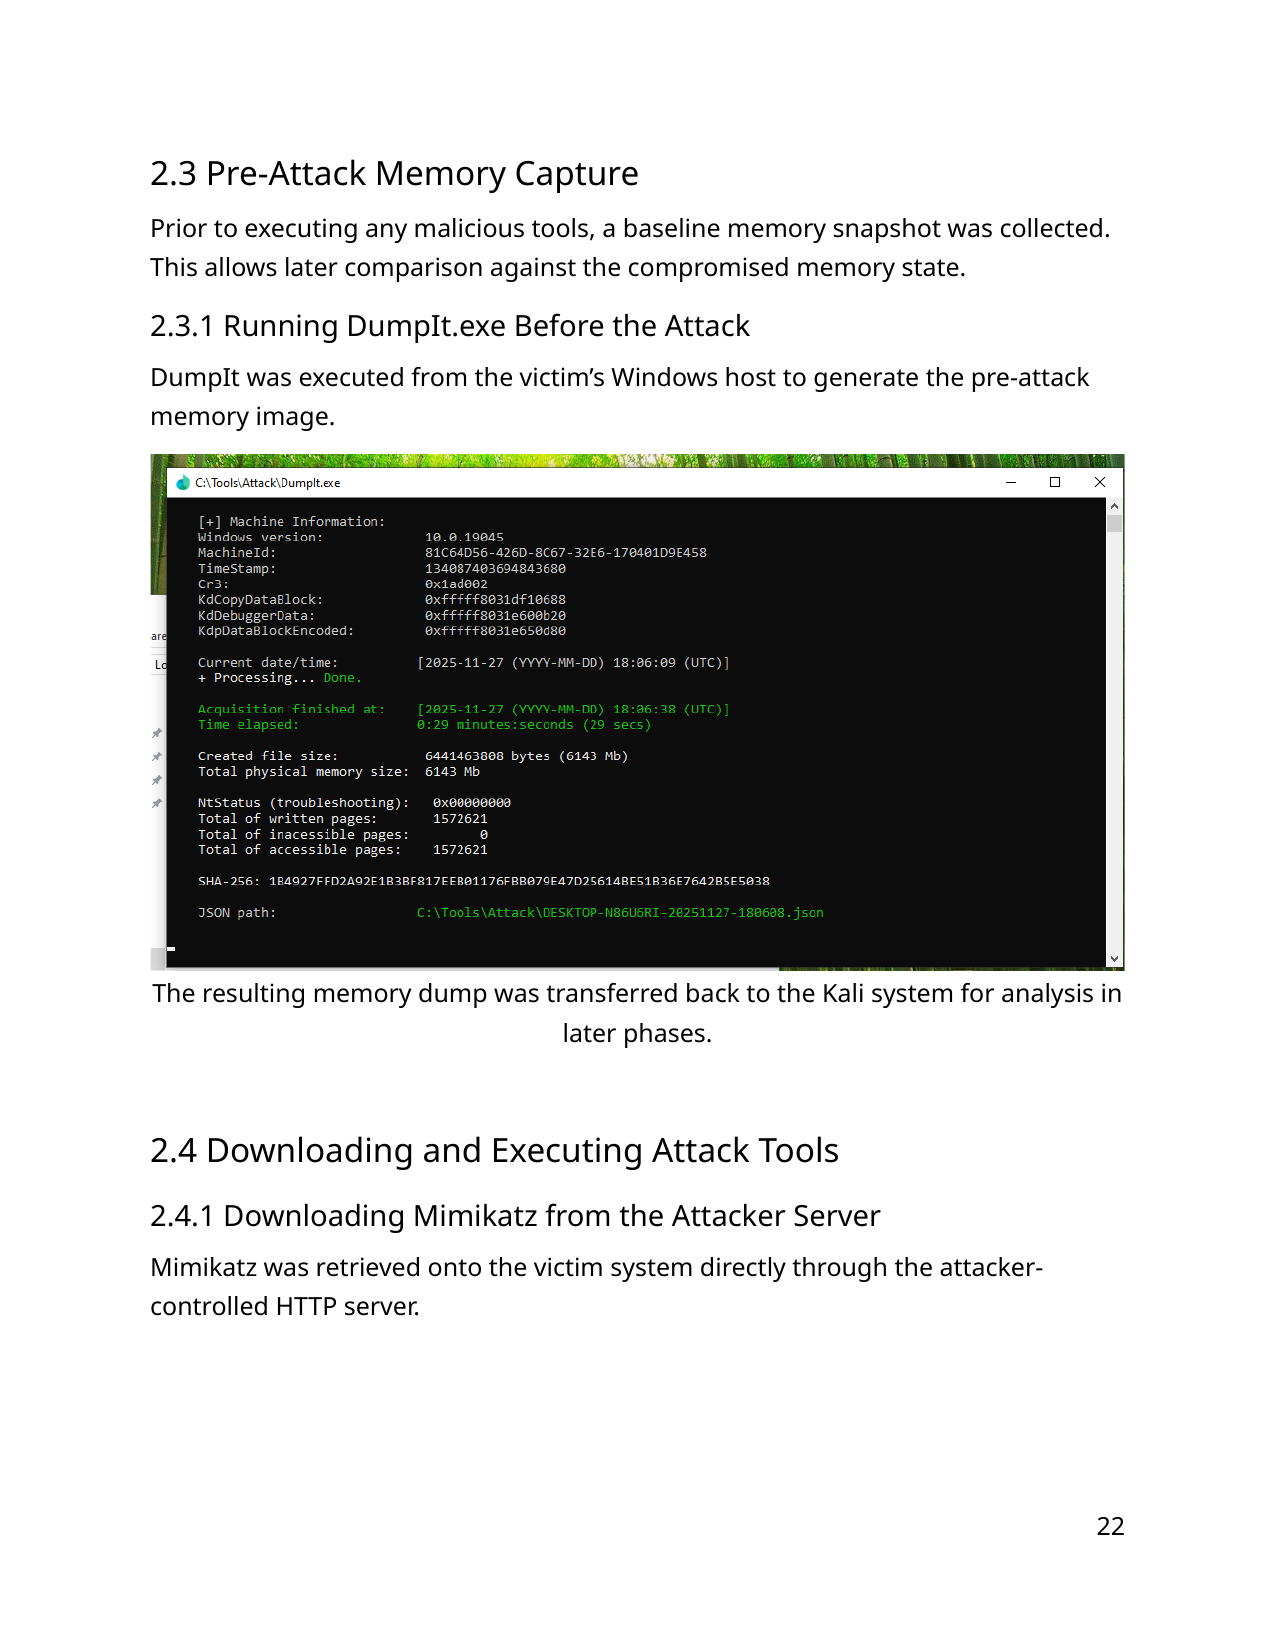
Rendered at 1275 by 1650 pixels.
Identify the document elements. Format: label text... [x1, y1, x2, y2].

subtitle 2.3.1 Running DumpIt.exe Before the Attack [150, 306, 1125, 345]
text Mimikatz was retrieved onto the victim system directly through the attacker-controlled HTTP server. [150, 1250, 1125, 1323]
subtitle 2.3 Pre-Attack Memory Capture [150, 150, 1125, 195]
subtitle 2.4.1 Downloading Mimikatz from the Attacker Server [150, 1196, 1125, 1235]
text Prior to executing any malicious tools, a baseline memory snapshot was collected. This allows later comparison against the compromised memory state. [150, 211, 1125, 284]
subtitle 2.4 Downloading and Executing Attack Tools [150, 1127, 1125, 1172]
text DumpIt was executed from the victim’s Windows host to generate the pre-attack memory image. [150, 359, 1125, 433]
picture [150, 454, 1125, 971]
text The resulting memory dump was transferred back to the Kali system for analysis in later phases. [150, 971, 1125, 1049]
